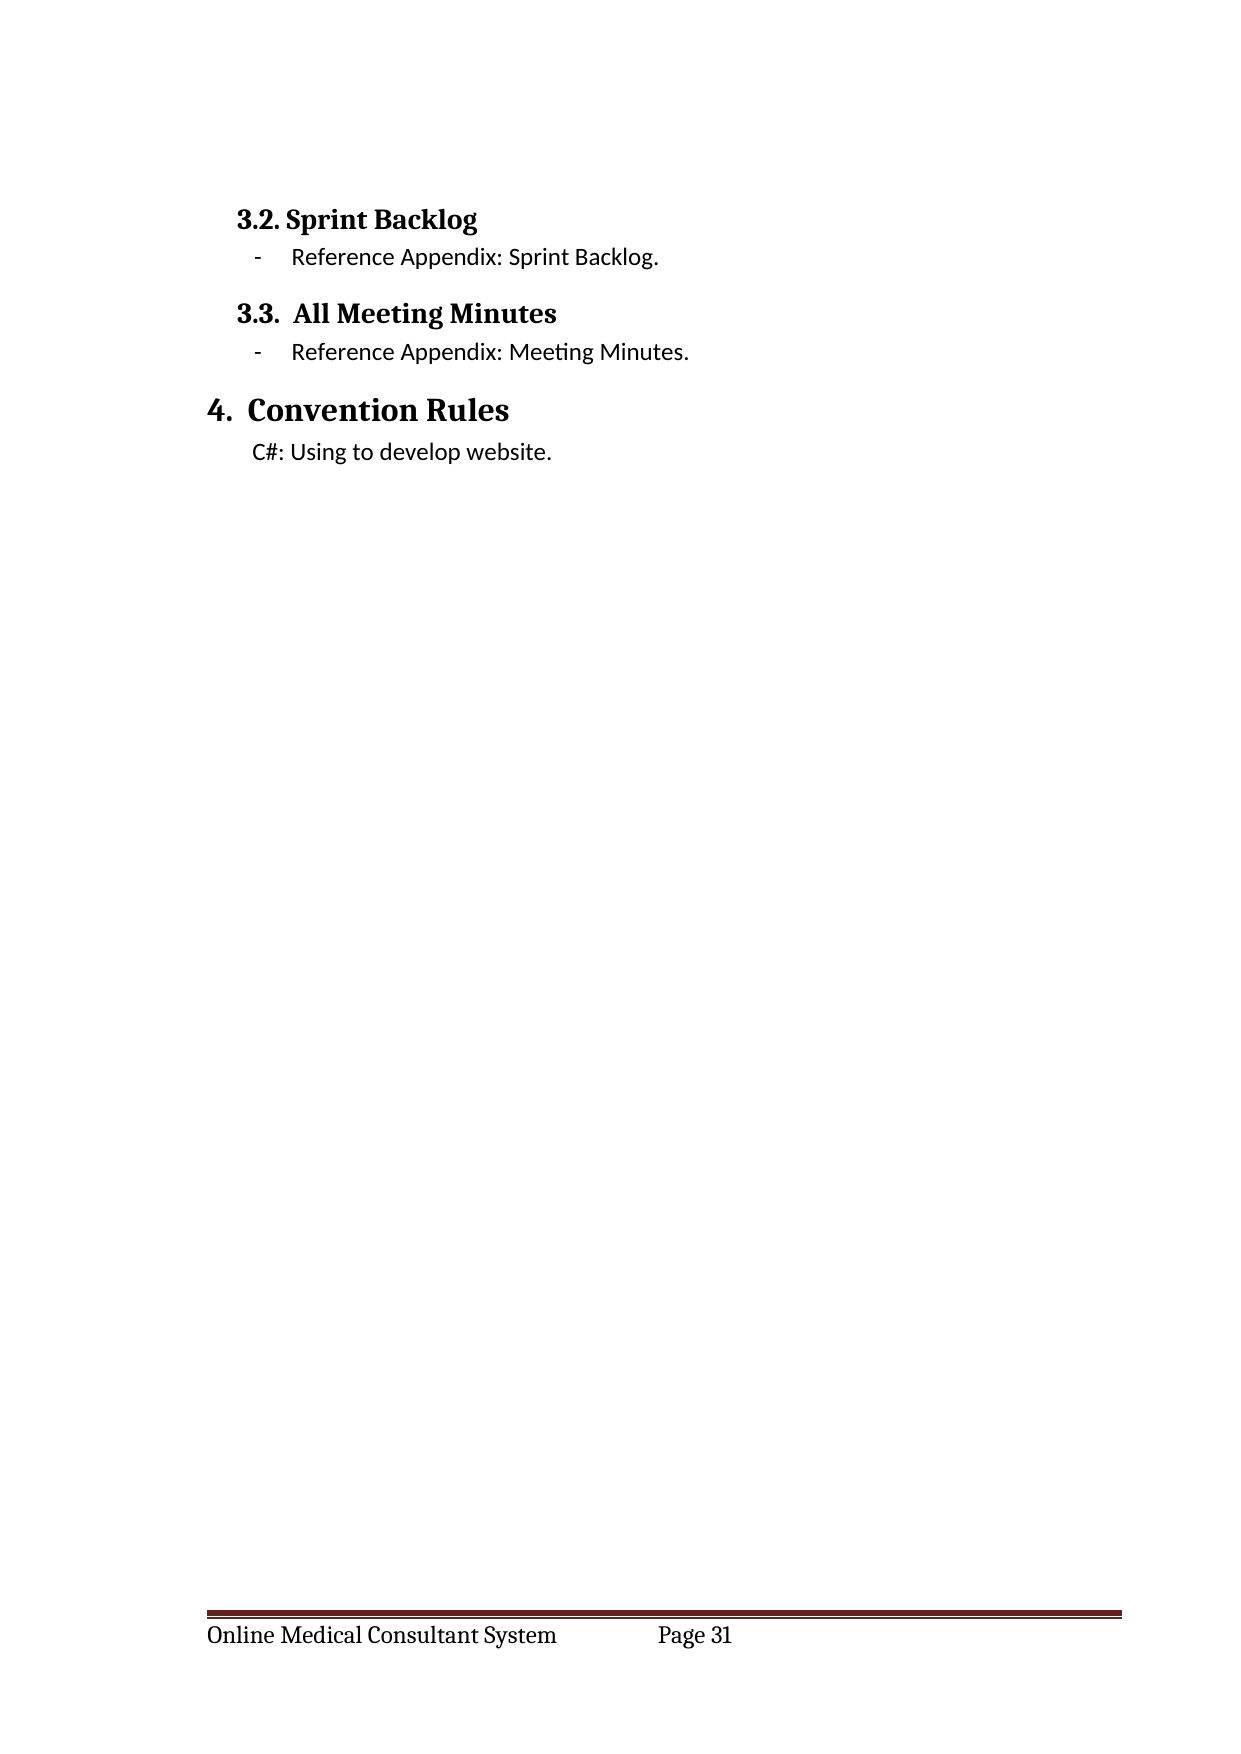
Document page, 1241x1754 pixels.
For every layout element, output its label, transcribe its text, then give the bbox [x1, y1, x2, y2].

subtitle Convention Rules [207, 392, 1122, 430]
list Reference Appendix: Sprint Backlog. [254, 241, 1122, 272]
list Reference Appendix: Meeting Minutes. [254, 336, 1122, 366]
subtitle Sprint Backlog [237, 203, 1122, 236]
subtitle All Meeting Minutes [237, 297, 1122, 331]
text C#: Using to develop website. [222, 436, 1122, 466]
